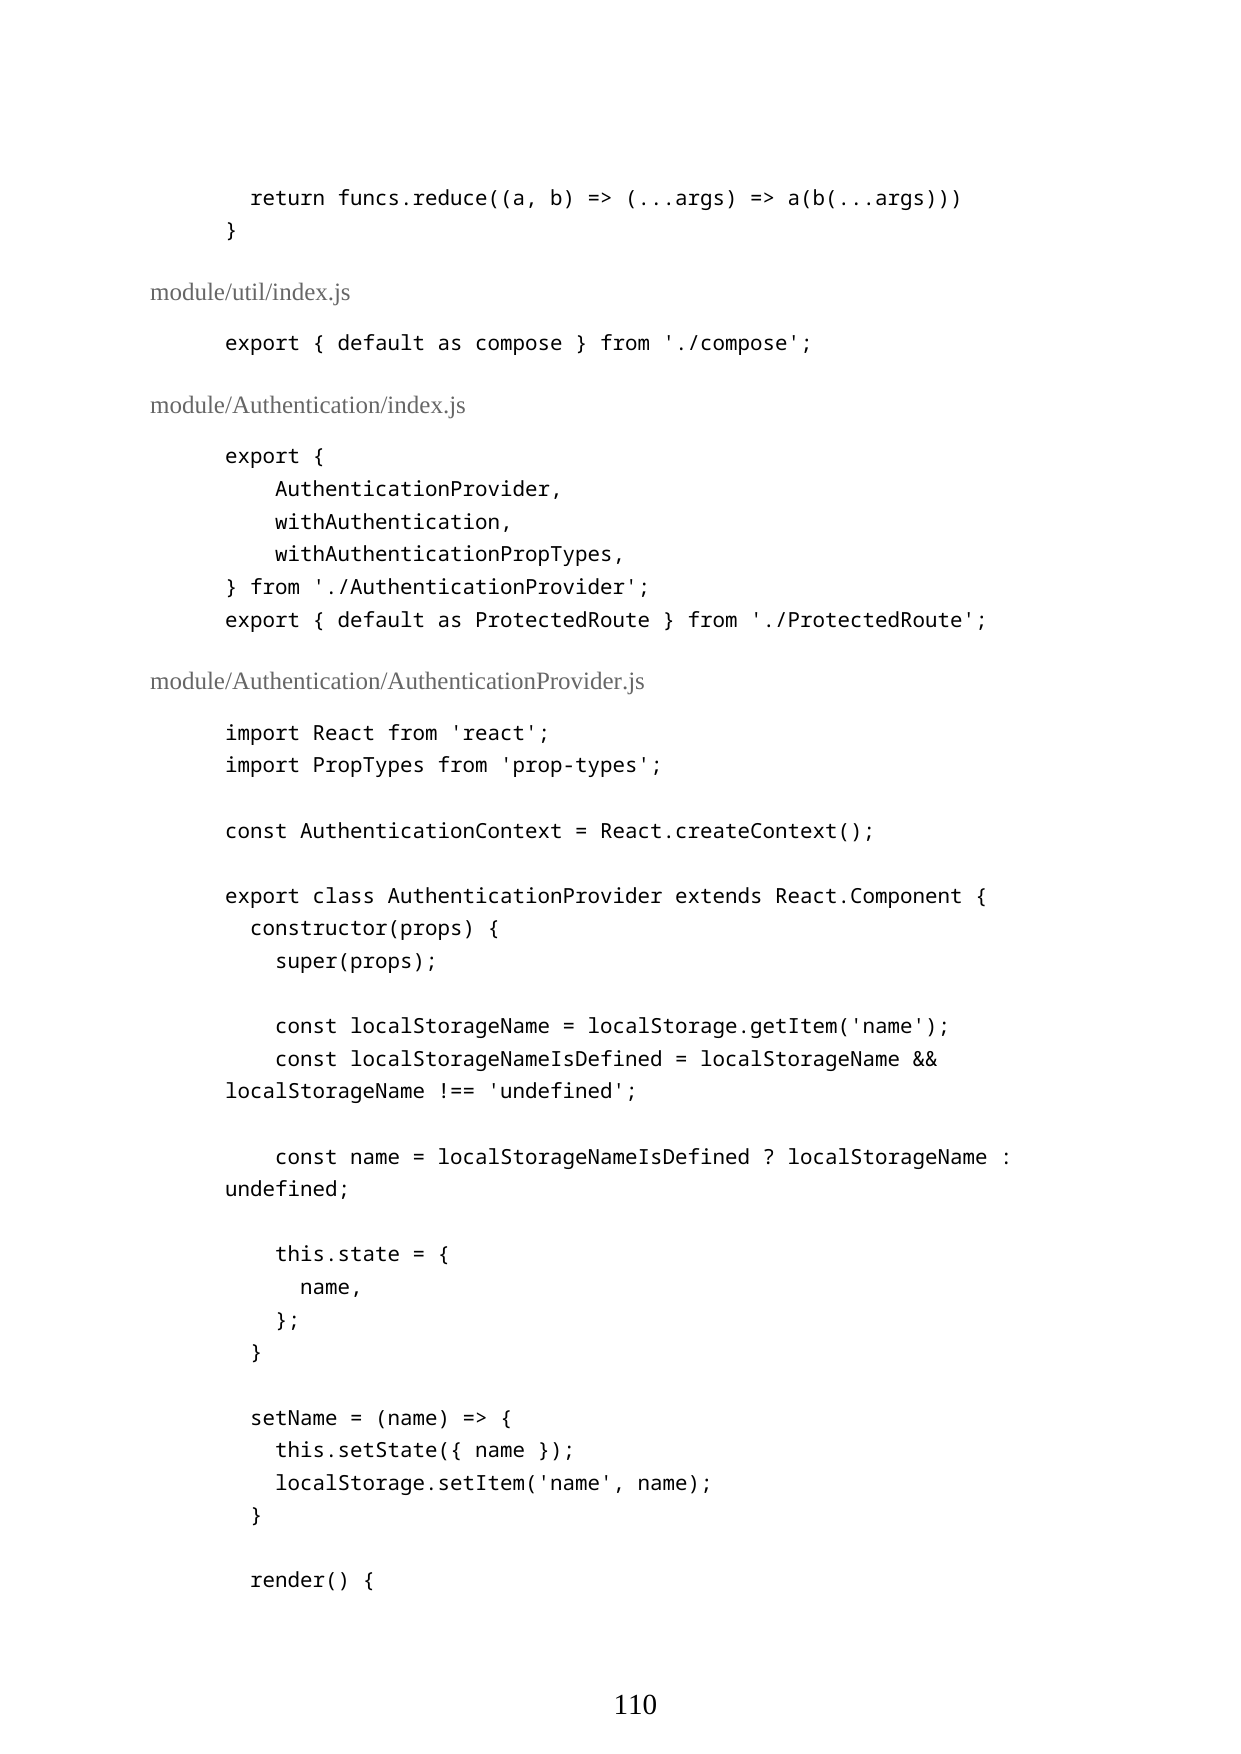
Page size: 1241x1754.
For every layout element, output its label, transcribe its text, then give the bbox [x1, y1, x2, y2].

text export { default as compose } from './compose'; [225, 328, 1090, 357]
text }; [225, 1305, 1090, 1333]
text export { [225, 442, 1090, 470]
text setName = (name) => { [225, 1403, 1090, 1431]
text AuthenticationProvider, [225, 474, 1090, 503]
text return funcs.reduce((a, b) => (...args) => a(b(...args))) [225, 183, 1090, 211]
text withAuthenticationPropTypes, [225, 539, 1090, 568]
text import PropTypes from 'prop-types'; [225, 751, 1090, 779]
text withAuthentication, [225, 507, 1090, 535]
text const AuthenticationContext = React.createContext(); [225, 816, 1090, 844]
text export class AuthenticationProvider extends React.Component { [225, 881, 1090, 909]
text const localStorageName = localStorage.getItem('name'); [225, 1011, 1090, 1040]
text const localStorageNameIsDefined = localStorageName && localStorageName !== 'undefined'; [225, 1044, 1090, 1105]
subtitle module/Authentication/AuthenticationProvider.js [150, 666, 1090, 695]
text localStorage.setItem('name', name); [225, 1468, 1090, 1496]
text render() { [225, 1566, 1090, 1594]
text } [225, 215, 1090, 244]
subtitle module/util/index.js [150, 277, 1090, 306]
text const name = localStorageNameIsDefined ? localStorageName : undefined; [225, 1142, 1090, 1203]
text import React from 'react'; [225, 718, 1090, 746]
text } from './AuthenticationProvider'; [225, 572, 1090, 601]
text export { default as ProtectedRoute } from './ProtectedRoute'; [225, 605, 1090, 633]
text this.state = { [225, 1239, 1090, 1268]
subtitle module/Authentication/index.js [150, 390, 1090, 419]
text } [225, 1500, 1090, 1529]
text constructor(props) { [225, 913, 1090, 942]
text super(props); [225, 946, 1090, 974]
text this.setState({ name }); [225, 1435, 1090, 1464]
text } [225, 1337, 1090, 1366]
text name, [225, 1272, 1090, 1301]
